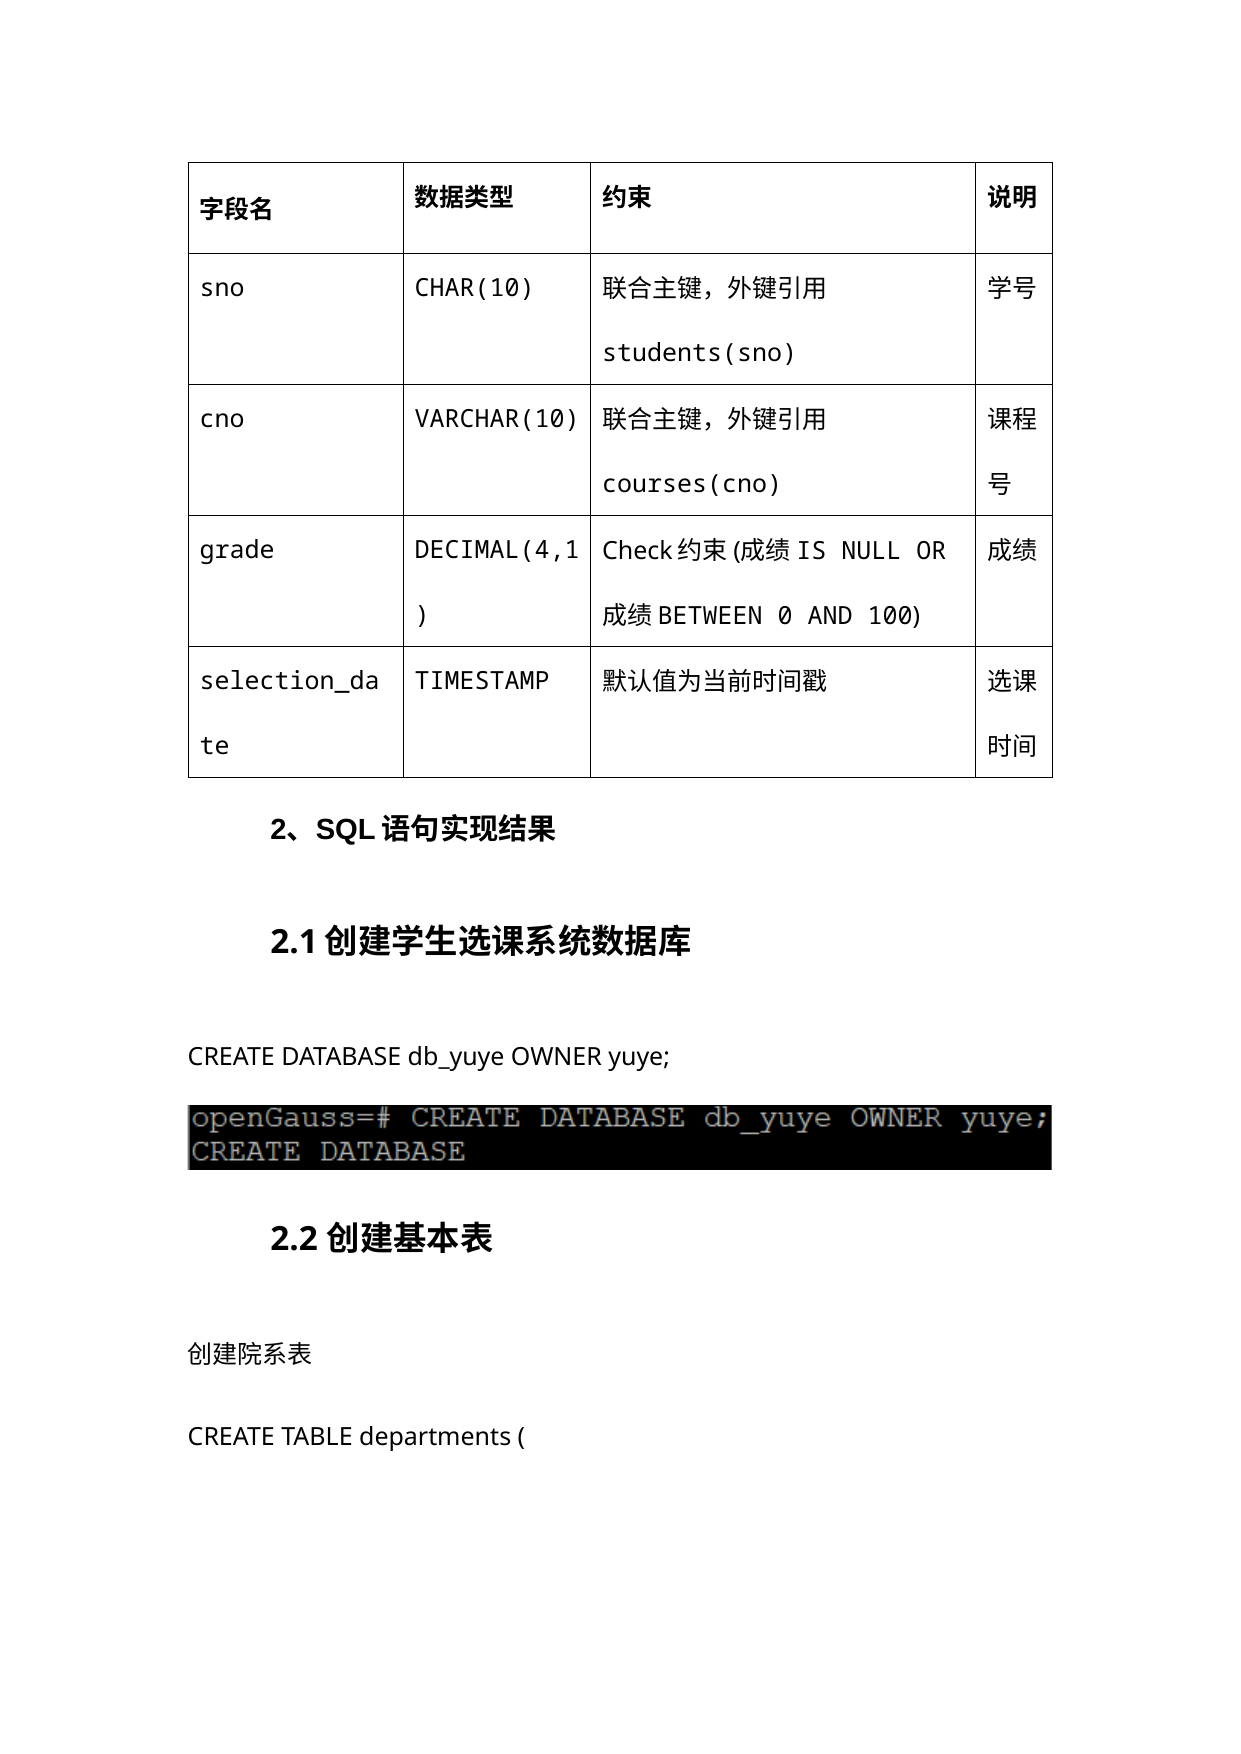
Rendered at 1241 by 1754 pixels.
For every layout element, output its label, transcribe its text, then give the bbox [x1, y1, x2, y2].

table_cell 默认值为当前时间戳 [591, 647, 975, 777]
table_header 约束 [591, 163, 975, 253]
list CREATE TABLE departments ( [187, 1403, 1053, 1468]
table_cell selection_date [189, 647, 403, 777]
table_cell DECIMAL(4,1) [404, 516, 590, 646]
table_cell TIMESTAMP [404, 647, 590, 777]
picture [187, 1105, 1052, 1170]
table_cell VARCHAR(10) [404, 385, 590, 515]
list CREATE DATABASE db_yuye OWNER yuye; [187, 1023, 1053, 1088]
table_cell 联合主键，外键引用 courses(cno) [591, 385, 975, 515]
table_header 说明 [976, 163, 1052, 253]
table_cell Check约束 (成绩 IS NULL OR 成绩 BETWEEN 0 AND 100) [591, 516, 975, 646]
table_cell 选课时间 [976, 647, 1052, 777]
table_cell sno [189, 254, 403, 384]
table_header 数据类型 [404, 163, 590, 253]
text 2.2 创建基本表 [270, 1203, 1053, 1268]
list 创建院系表 [187, 1320, 1053, 1385]
table_cell CHAR(10) [404, 254, 590, 384]
table_cell 联合主键，外键引用 students(sno) [591, 254, 975, 384]
table_cell 成绩 [976, 516, 1052, 646]
table_cell 课程号 [976, 385, 1052, 515]
subtitle 2、SQL语句实现结果 [270, 794, 1053, 859]
table_cell cno [189, 385, 403, 515]
table_cell 学号 [976, 254, 1052, 384]
table_cell grade [189, 516, 403, 646]
table_header 字段名 [189, 163, 403, 253]
text 2.1创建学生选课系统数据库 [270, 907, 1053, 972]
